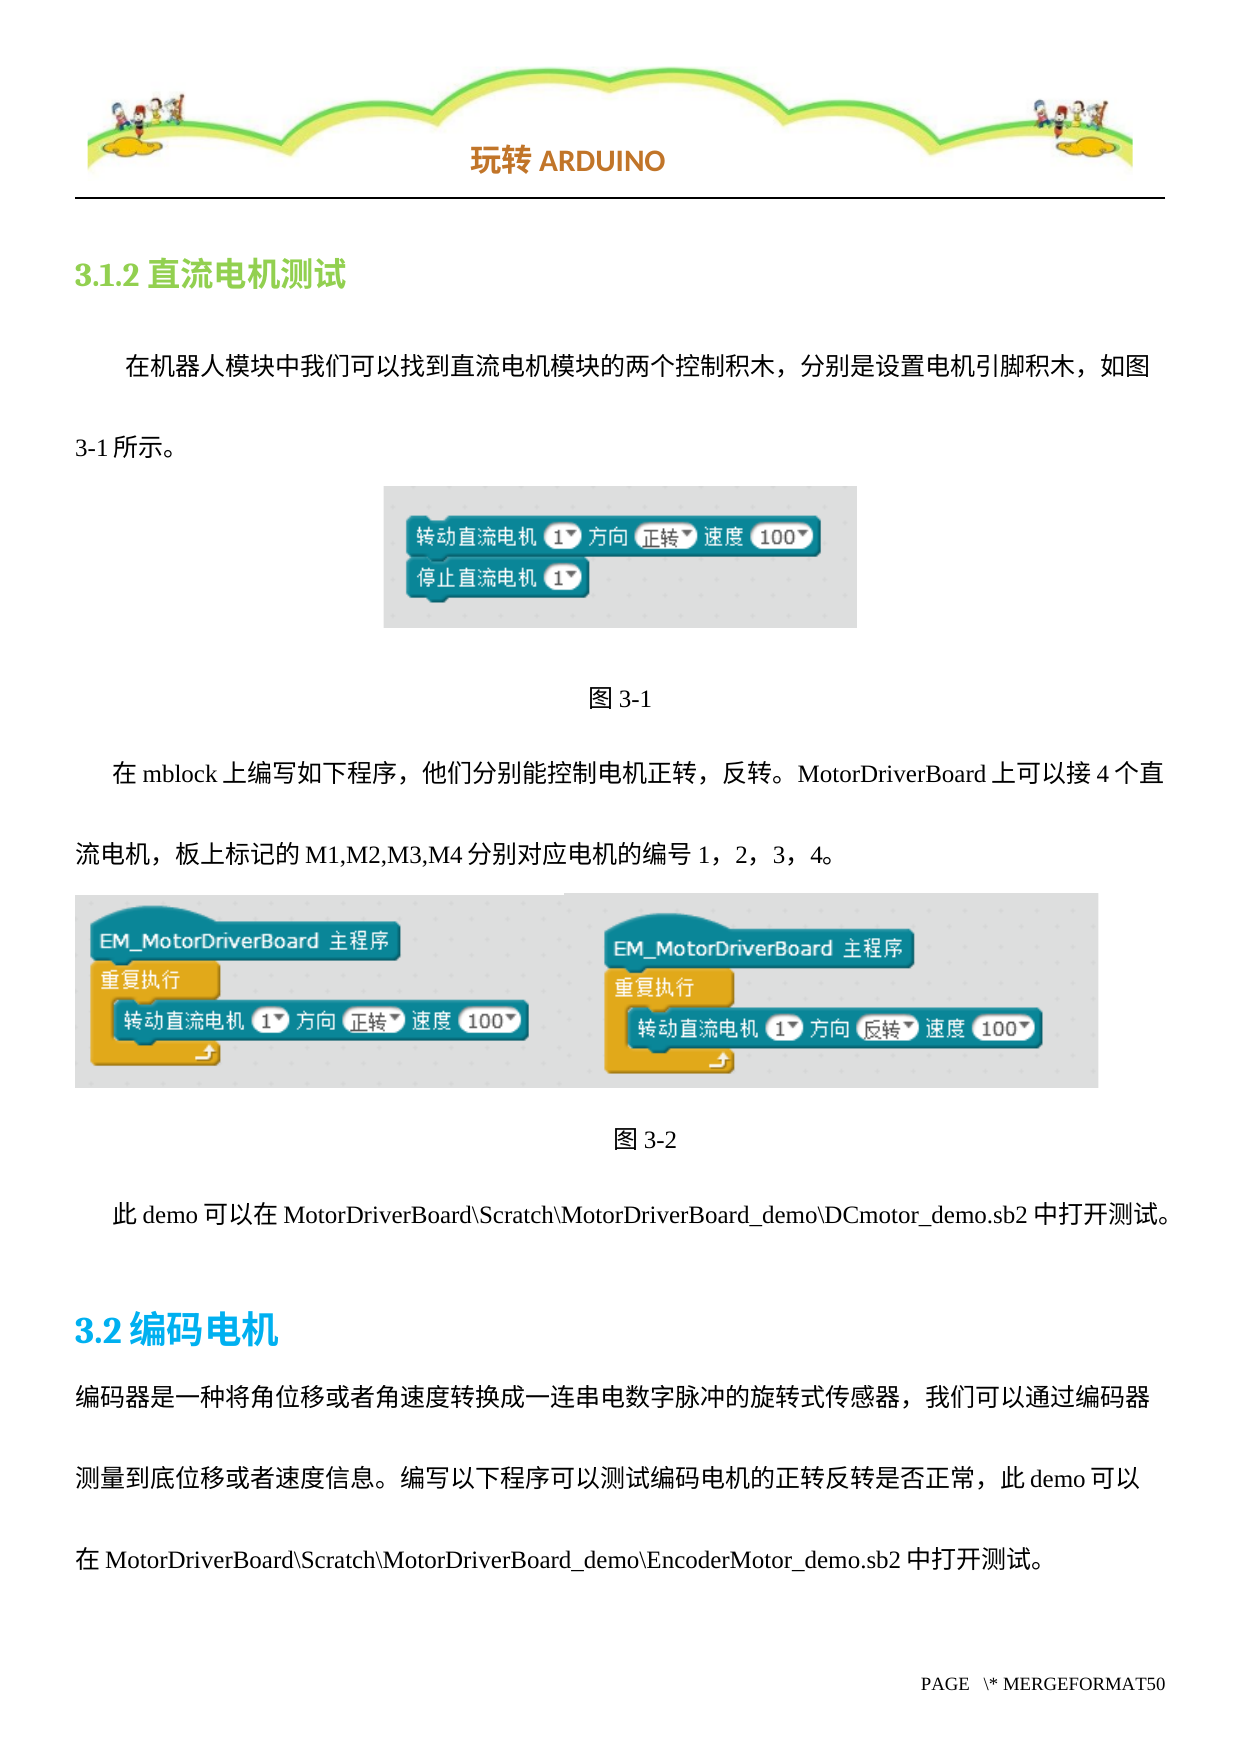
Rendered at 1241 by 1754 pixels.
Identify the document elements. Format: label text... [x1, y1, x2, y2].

text 图3-2 [75, 1103, 1165, 1171]
text 在机器人模块中我们可以找到直流电机模块的两个控制积木，分别是设置电机引脚积木，如图3-1所示。 [75, 330, 1165, 479]
picture [75, 893, 1099, 1088]
text 在mblock上编写如下程序，他们分别能控制电机正转，反转。MotorDriverBoard上可以接4个直流电机，板上标记的M1,M2,M3,M4分别对应电机的编号1，2，3，4。 [75, 737, 1165, 887]
subtitle 3.1.2 直流电机测试 [75, 238, 1165, 306]
picture [87, 58, 1134, 181]
subtitle 3.2编码电机 [75, 1293, 1165, 1361]
text 编码器是一种将角位移或者角速度转换成一连串电数字脉冲的旋转式传感器，我们可以通过编码器测量到底位移或者速度信息。编写以下程序可以测试编码电机的正转反转是否正常，此demo可以在MotorDriverBoard\Scratch\MotorDriverBoard_demo\EncoderMotor_demo.sb2中打开测试。 [75, 1361, 1165, 1592]
text 图3-1 [75, 662, 1165, 730]
text 此demo可以在MotorDriverBoard\Scratch\MotorDriverBoard_demo\DCmotor_demo.sb2中打开测试。 [75, 1178, 1165, 1246]
picture [383, 486, 857, 628]
